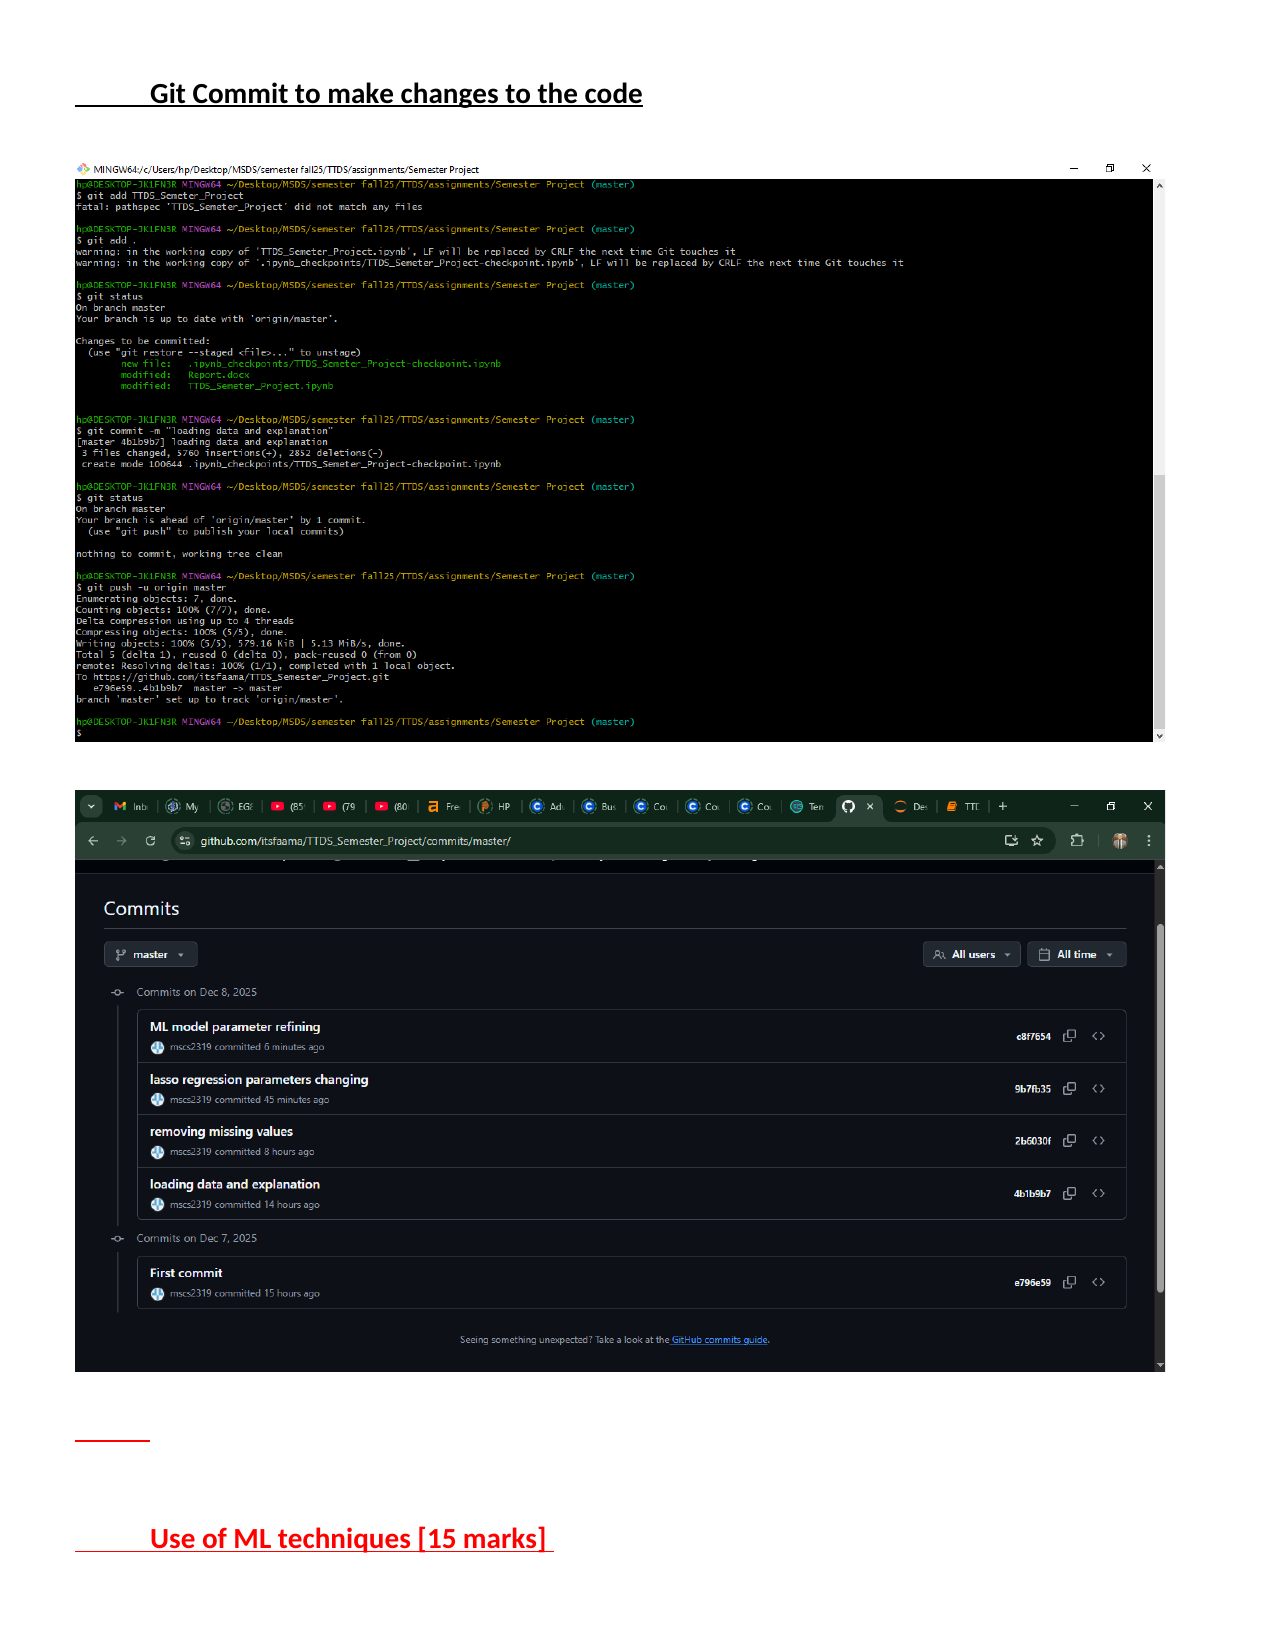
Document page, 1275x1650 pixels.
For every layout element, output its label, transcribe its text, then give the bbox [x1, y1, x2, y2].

picture [75, 790, 1166, 1372]
picture [75, 160, 1166, 742]
list Git Commit to make changes to the code [75, 75, 1200, 111]
list Use of ML techniques [15 marks] [75, 1520, 1200, 1556]
